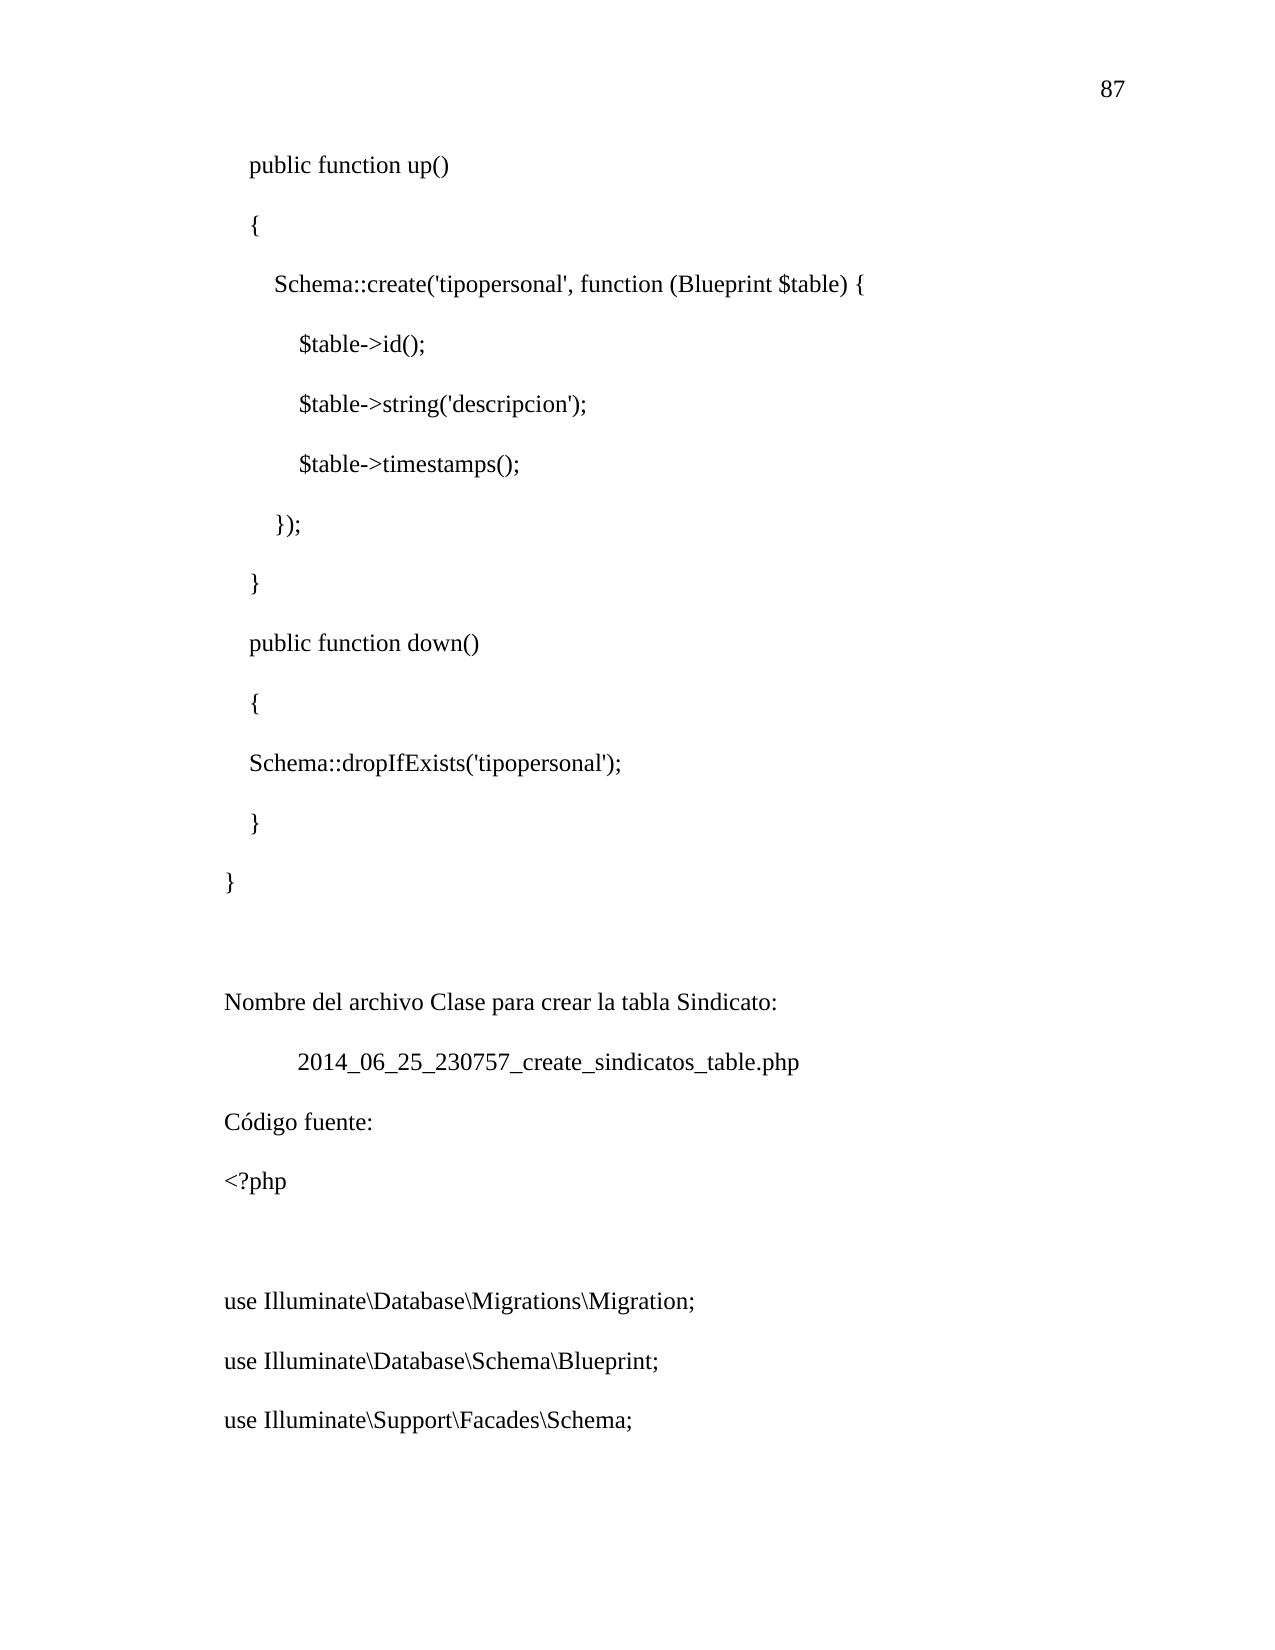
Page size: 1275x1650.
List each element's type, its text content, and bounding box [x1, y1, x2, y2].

text Schema::create('tipopersonal', function (Blueprint $table) { [150, 269, 1125, 298]
text } [150, 867, 1125, 896]
text $table->id(); [150, 329, 1125, 358]
text 2014_06_25_230757_create_sindicatos_table.php [150, 1047, 1125, 1076]
text } [150, 808, 1125, 836]
text $table->timestamps(); [150, 449, 1125, 478]
text <?php [150, 1166, 1125, 1195]
text public function down() [150, 628, 1125, 657]
text Nombre del archivo Clase para crear la tabla Sindicato: [150, 987, 1125, 1016]
text Schema::dropIfExists('tipopersonal'); [150, 748, 1125, 777]
text use Illuminate\Database\Schema\Blueprint; [150, 1346, 1125, 1374]
text { [150, 688, 1125, 717]
text public function up() [150, 150, 1125, 179]
text }); [150, 509, 1125, 537]
text $table->string('descripcion'); [150, 389, 1125, 418]
text use Illuminate\Database\Migrations\Migration; [150, 1286, 1125, 1315]
text } [150, 568, 1125, 597]
text { [150, 210, 1125, 238]
text use Illuminate\Support\Facades\Schema; [150, 1406, 1125, 1434]
text Código fuente: [150, 1107, 1125, 1135]
